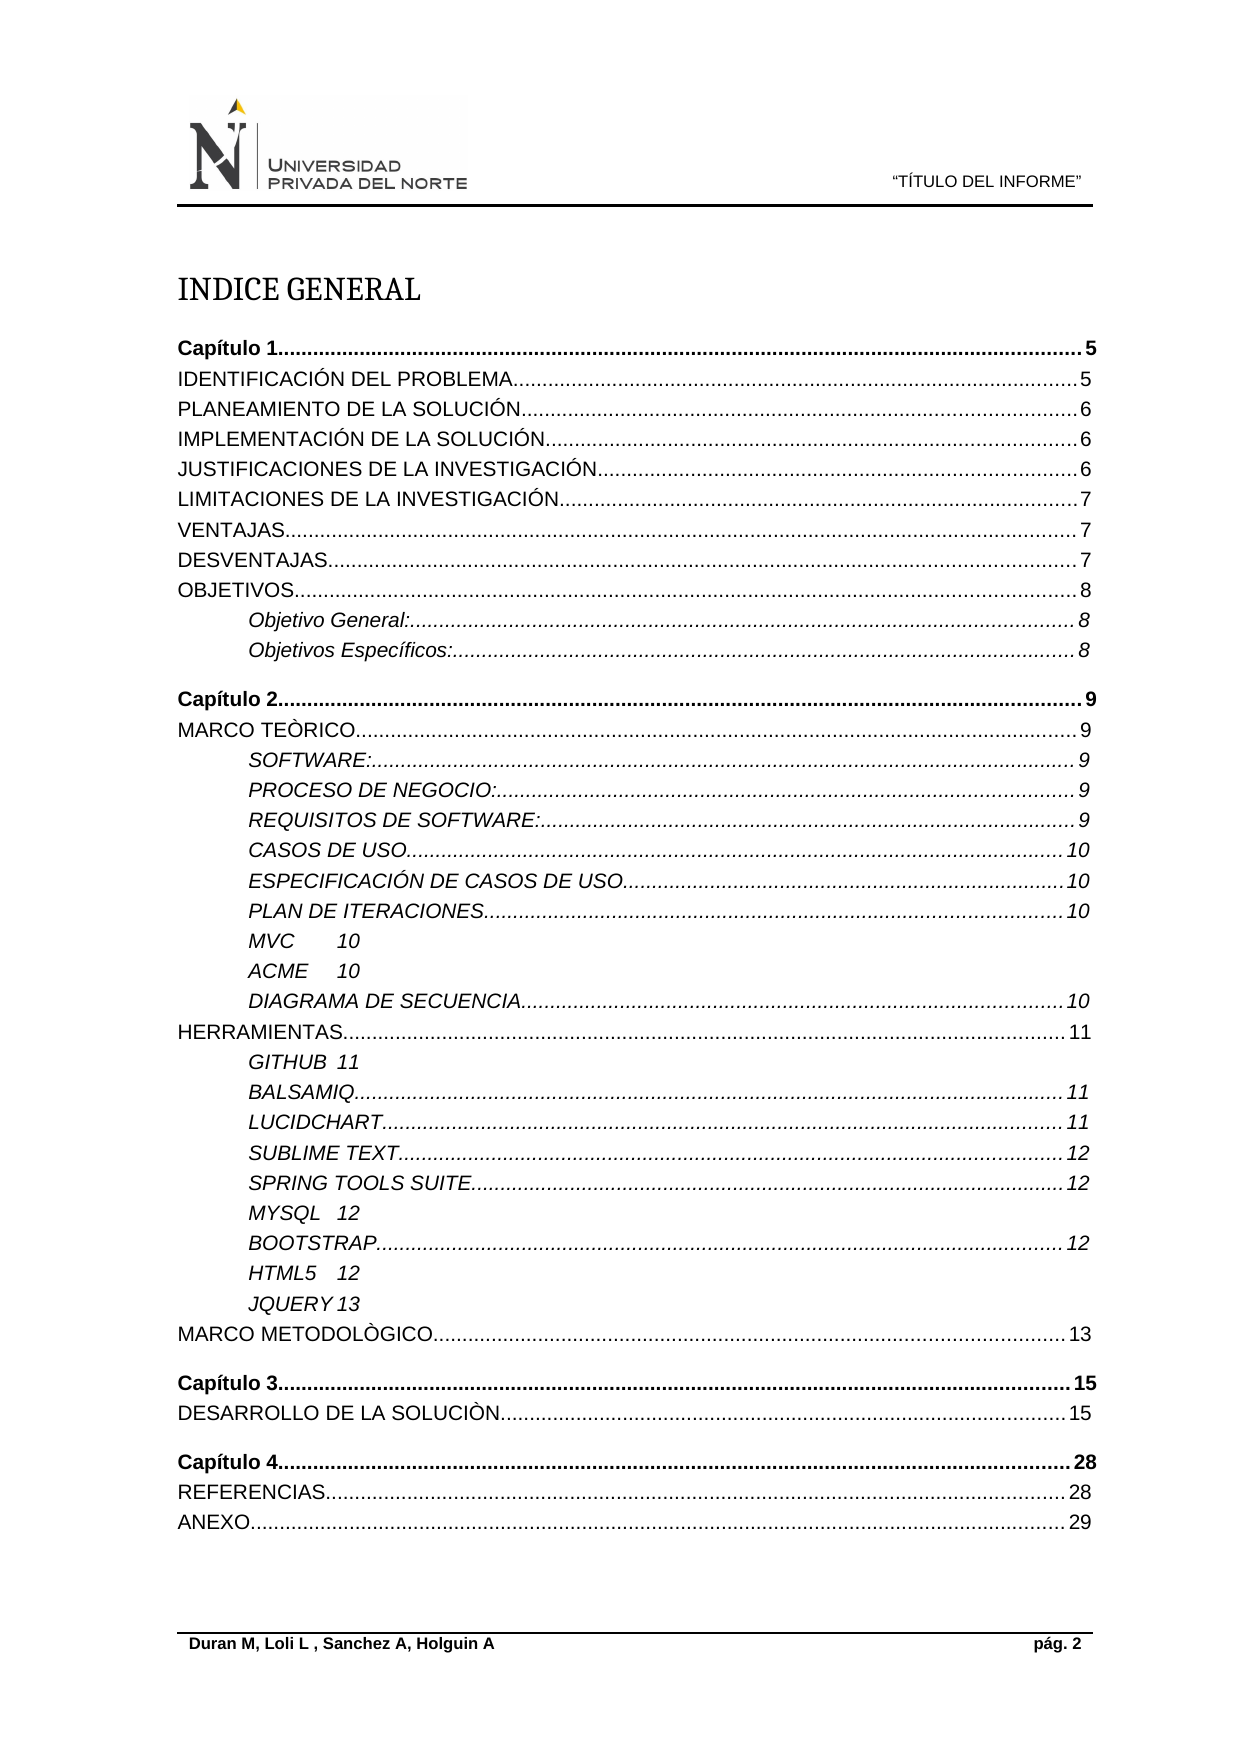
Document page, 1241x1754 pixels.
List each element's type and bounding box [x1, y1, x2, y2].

picture [188, 95, 469, 191]
